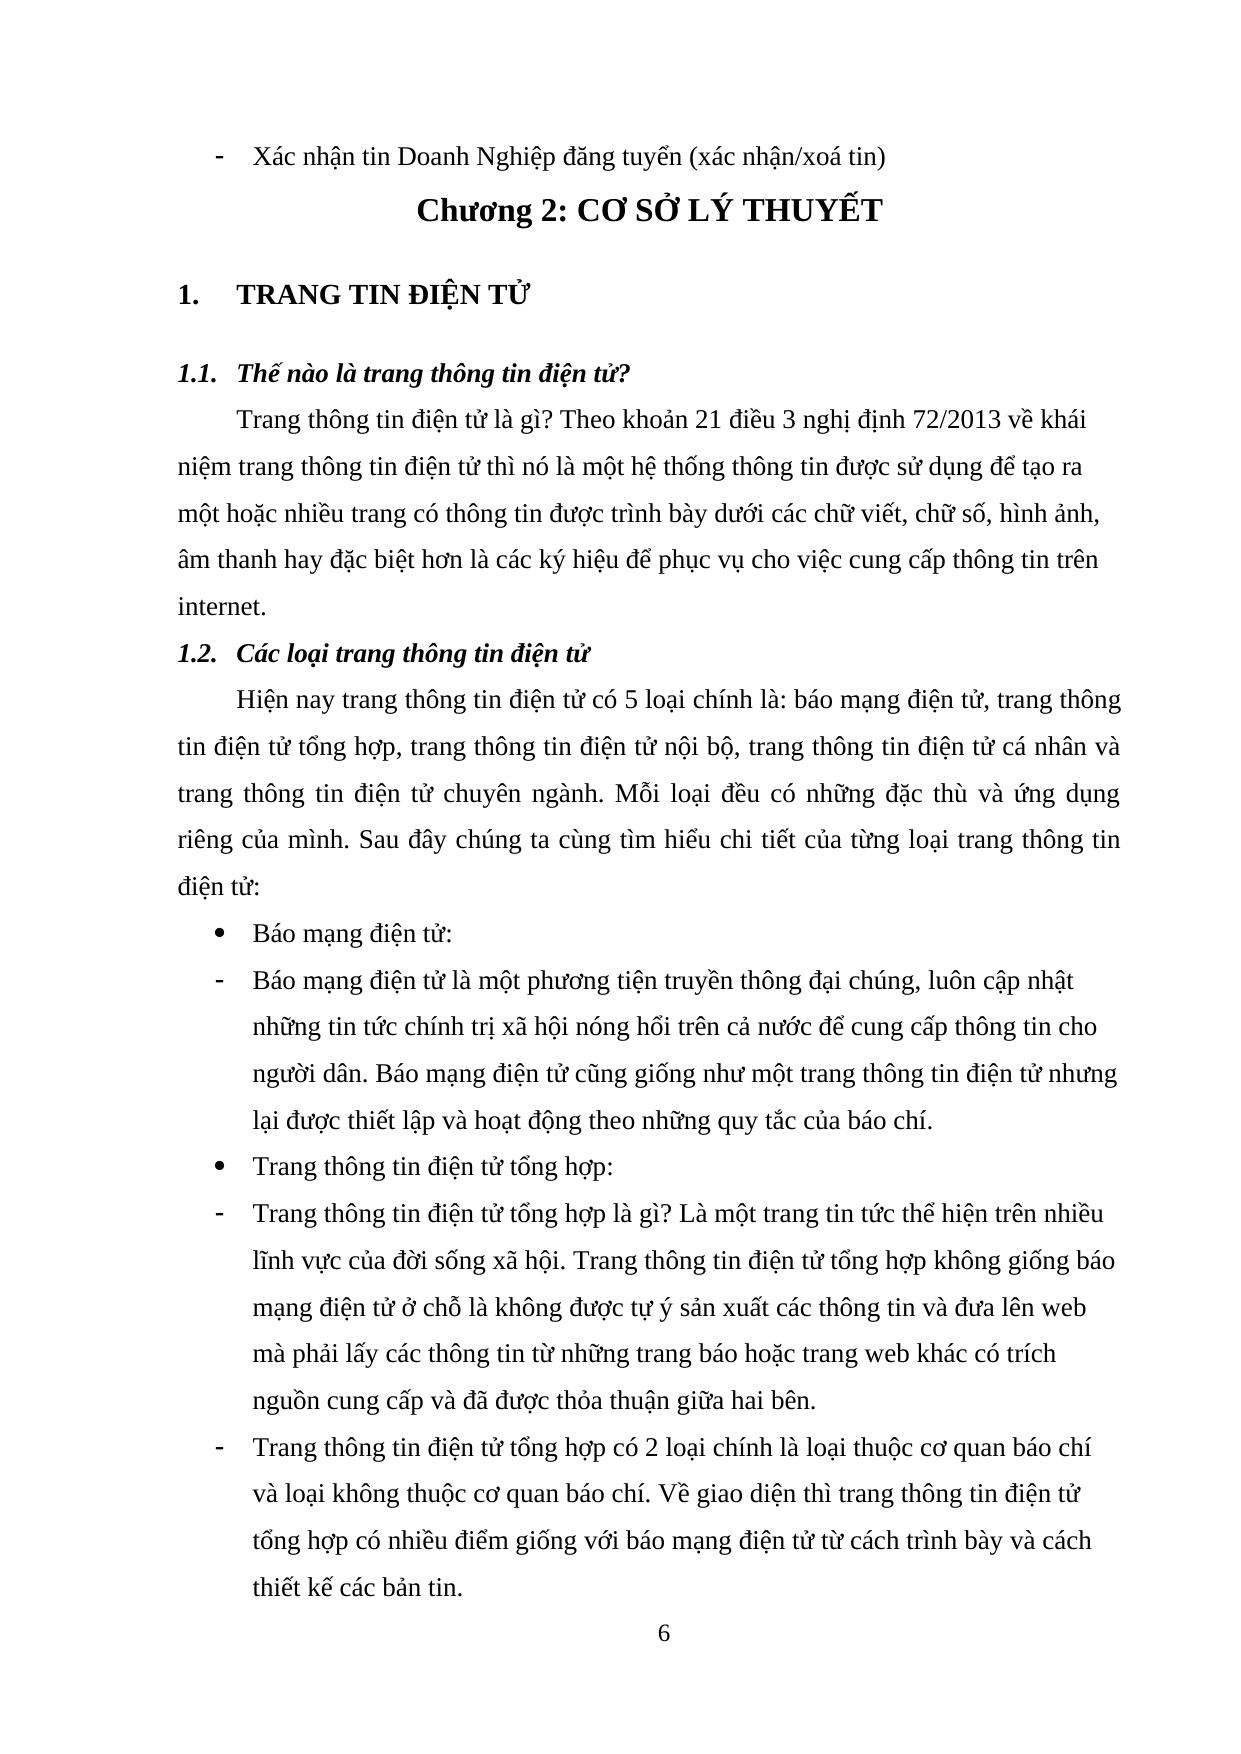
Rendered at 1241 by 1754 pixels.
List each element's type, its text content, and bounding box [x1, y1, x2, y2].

list Trang thông tin điện tử tổng hợp: [215, 1151, 1122, 1182]
list Các loại trang thông tin điện tử [177, 637, 1122, 668]
text Trang thông tin điện tử là gì? Theo khoản 21 điều 3 nghị định 72/2013 về khái niệm trang thông tin điện tử thì nó là một hệ thống thông tin được sử dụng để tạo ra một hoặc nhiều trang có thông tin được trình bày dưới các chữ viết, chữ số, hình ảnh, âm thanh hay đặc biệt hơn là các ký hiệu để phục vụ cho việc cung cấp thông tin trên internet. [177, 403, 1122, 621]
list Xác nhận tin Doanh Nghiệp đăng tuyển (xác nhận/xoá tin) [215, 140, 1122, 171]
list Báo mạng điện tử: [215, 917, 1122, 948]
list Trang thông tin điện tử tổng hợp là gì? Là một trang tin tức thể hiện trên nhiều lĩnh vực của đời sống xã hội. Trang thông tin điện tử tổng hợp không giống báo mạng điện tử ở chỗ là không được tự ý sản xuất các thông tin và đưa lên web mà phải lấy các thông tin từ những trang báo hoặc trang web khác có trích nguồn cung cấp và đã được thỏa thuận giữa hai bên. [215, 1197, 1122, 1415]
text Chương 2: CƠ SỞ LÝ THUYẾT [177, 191, 1122, 229]
list Trang thông tin điện tử tổng hợp có 2 loại chính là loại thuộc cơ quan báo chí và loại không thuộc cơ quan báo chí. Về giao diện thì trang thông tin điện tử tổng hợp có nhiều điểm giống với báo mạng điện tử từ cách trình bày và cách thiết kế các bản tin. [215, 1431, 1122, 1602]
list Báo mạng điện tử là một phương tiện truyền thông đại chúng, luôn cập nhật những tin tức chính trị xã hội nóng hổi trên cả nước để cung cấp thông tin cho người dân. Báo mạng điện tử cũng giống như một trang thông tin điện tử nhưng lại được thiết lập và hoạt động theo những quy tắc của báo chí. [215, 964, 1122, 1135]
text Hiện nay trang thông tin điện tử có 5 loại chính là: báo mạng điện tử, trang thông tin điện tử tổng hợp, trang thông tin điện tử nội bộ, trang thông tin điện tử cá nhân và trang thông tin điện tử chuyên ngành. Mỗi loại đều có những đặc thù và ứng dụng riêng của mình. Sau đây chúng ta cùng tìm hiểu chi tiết của từng loại trang thông tin điện tử: [177, 683, 1122, 901]
list Thế nào là trang thông tin điện tử? [177, 357, 1122, 388]
subtitle TRANG TIN ĐIỆN TỬ [177, 277, 1122, 311]
